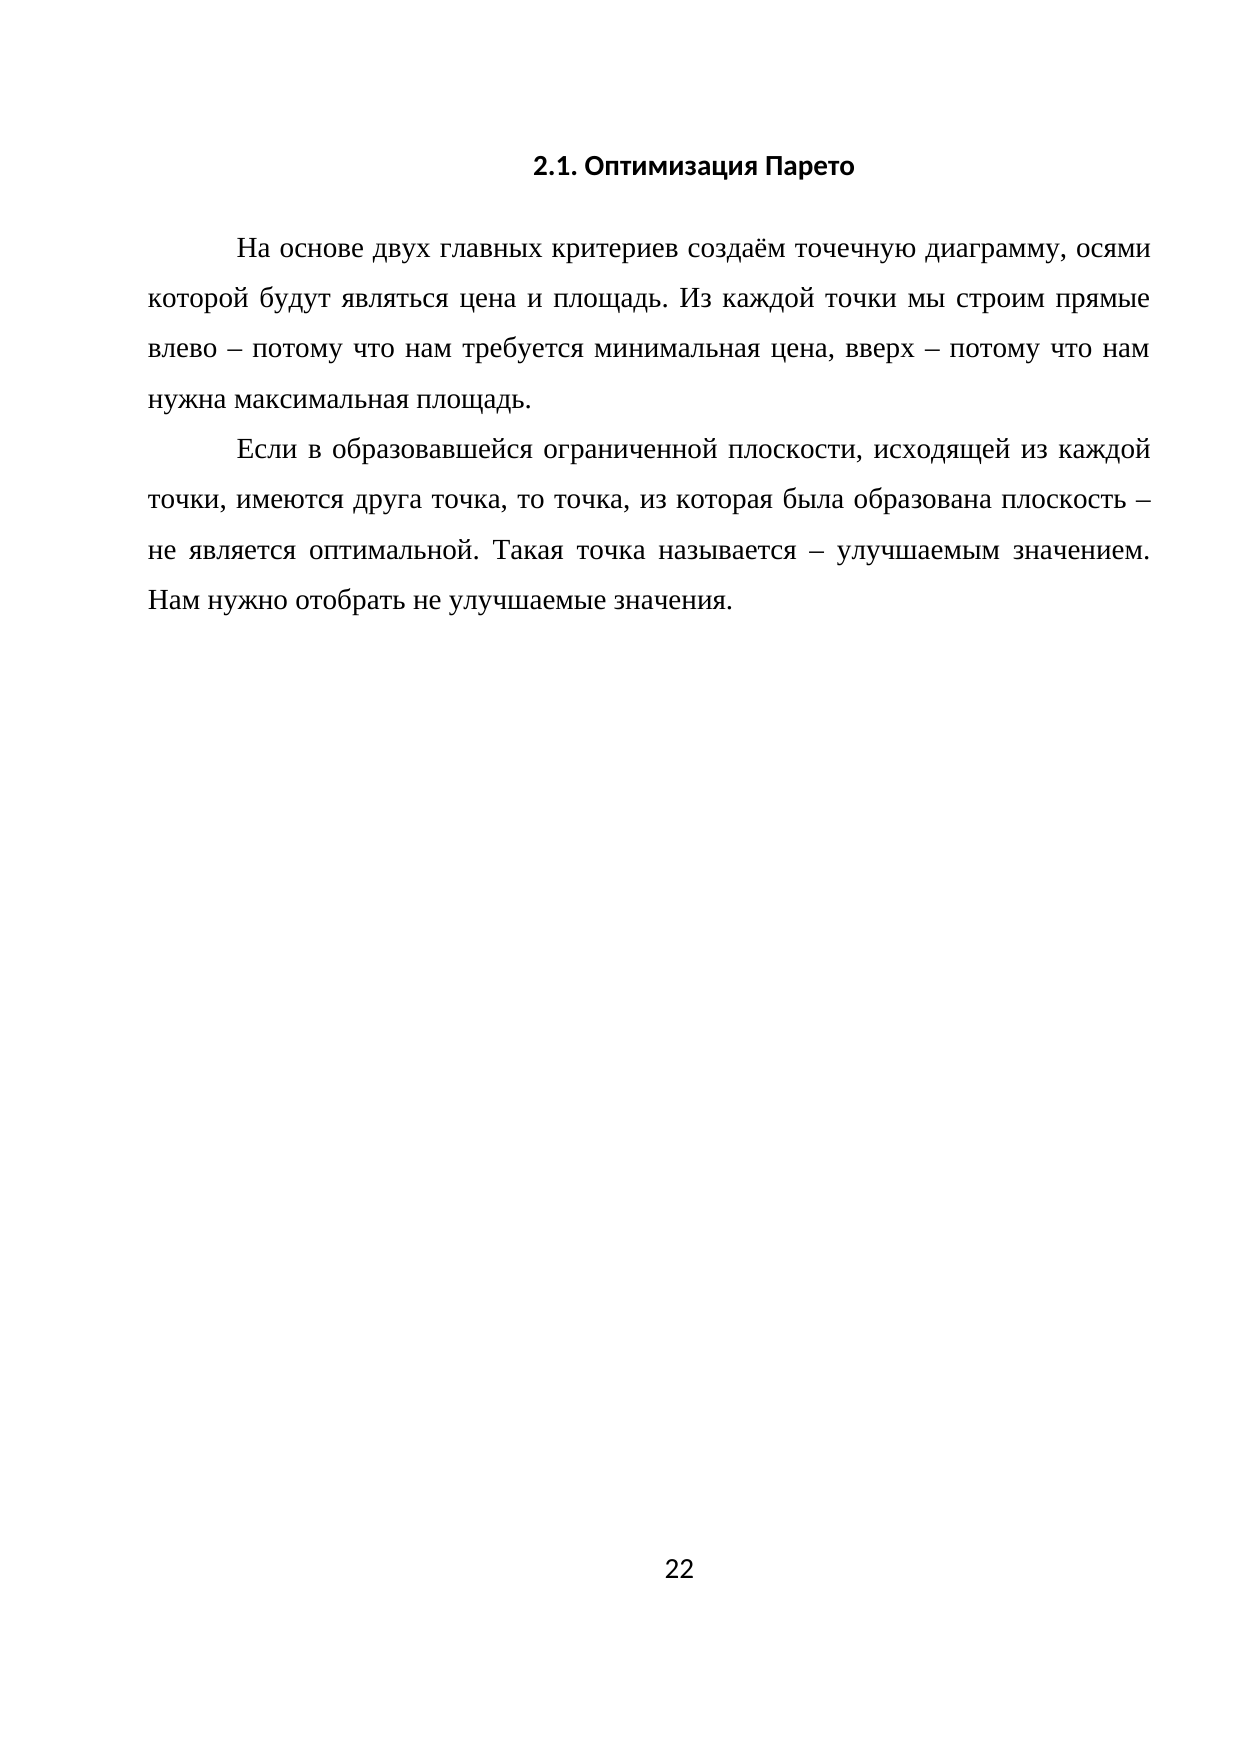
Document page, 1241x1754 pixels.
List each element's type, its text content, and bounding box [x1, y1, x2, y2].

text На основе двух главных критериев создаём точечную диаграмму, осями которой будут являться цена и площадь. Из каждой точки мы строим прямые влево – потому что нам требуется минимальная цена, вверх – потому что нам нужна максимальная площадь. [148, 230, 1152, 414]
text Если в образовавшейся ограниченной плоскости, исходящей из каждой точки, имеются друга точка, то точка, из которая была образована плоскость – не является оптимальной. Такая точка называется – улучшаемым значением. Нам нужно отобрать не улучшаемые значения. [148, 431, 1152, 616]
text 2.1. Оптимизация Парето [148, 147, 1152, 183]
